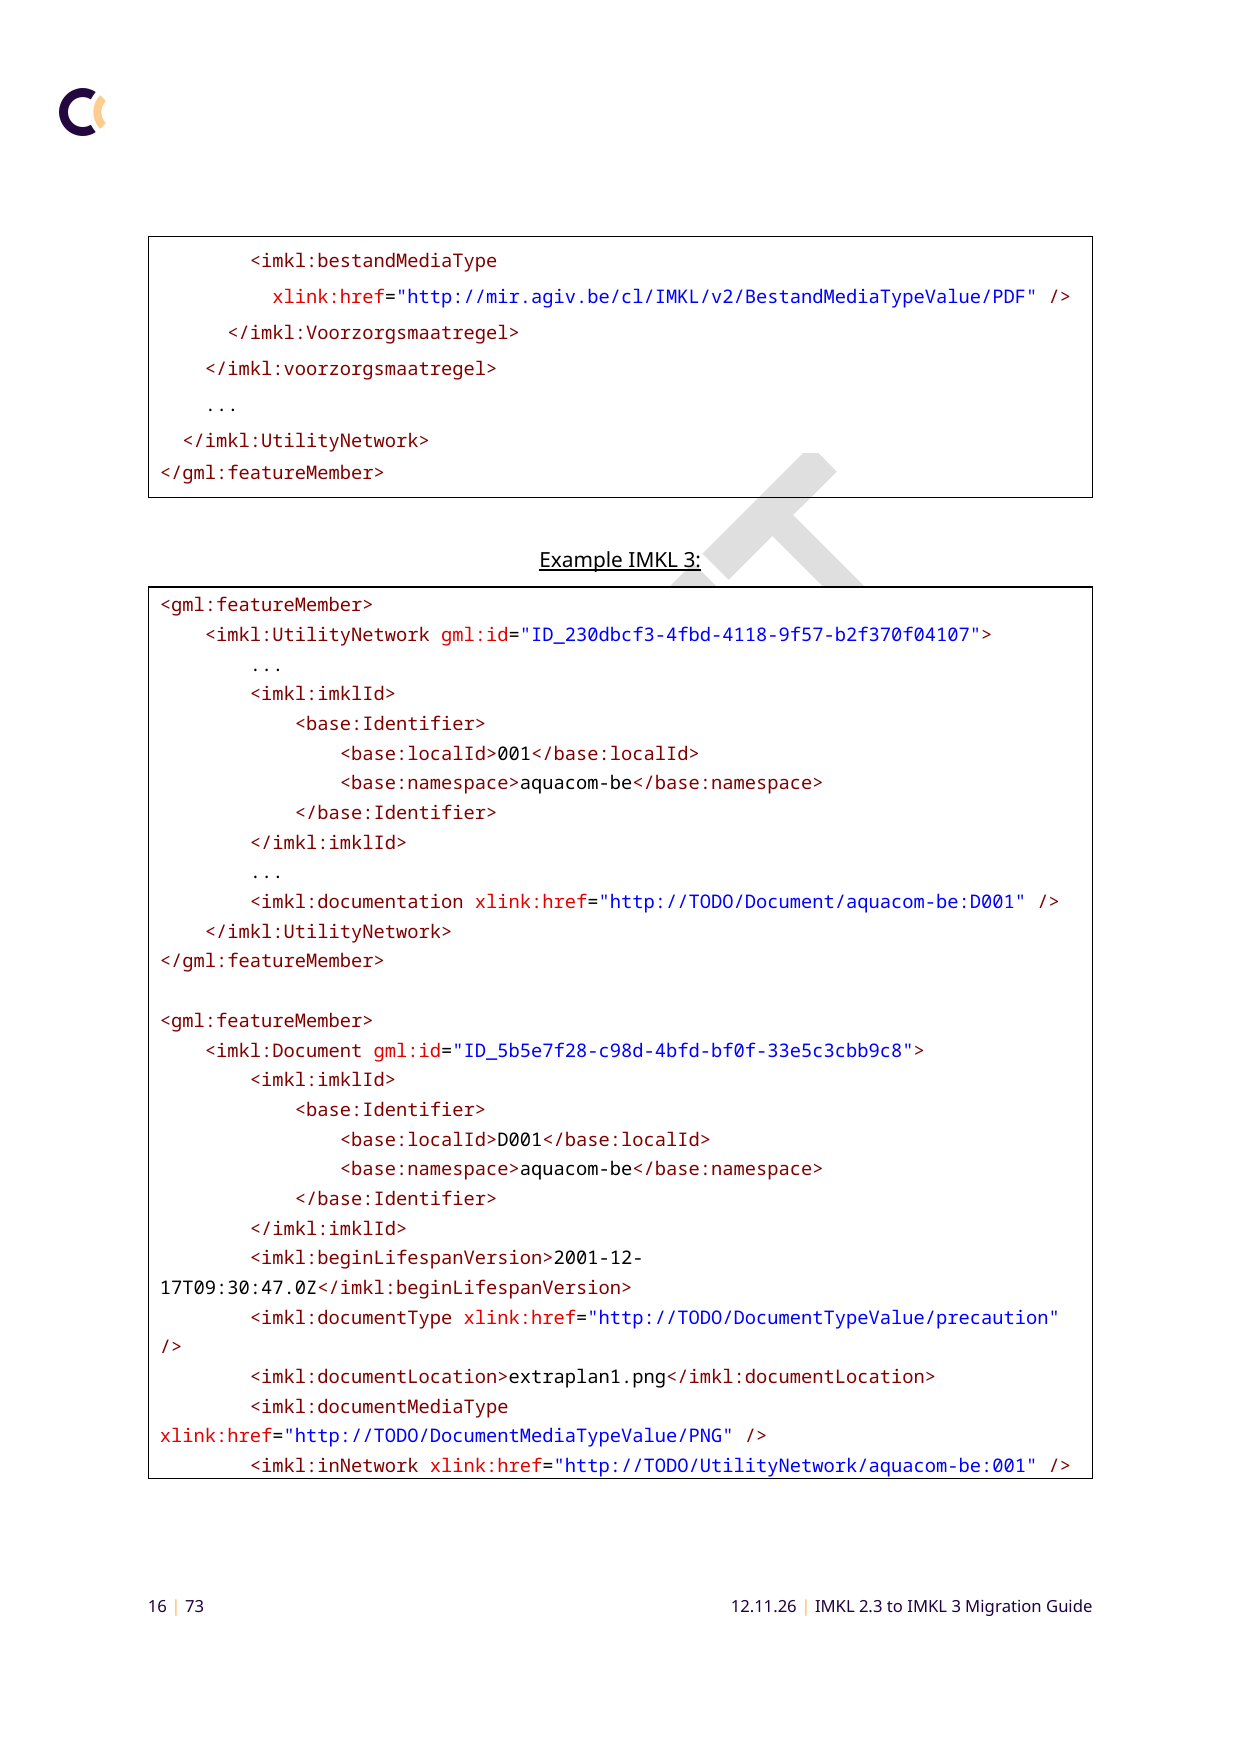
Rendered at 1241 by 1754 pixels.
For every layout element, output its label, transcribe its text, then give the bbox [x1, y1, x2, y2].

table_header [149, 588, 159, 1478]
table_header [149, 237, 1092, 497]
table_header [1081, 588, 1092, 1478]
picture [59, 88, 106, 136]
text Example IMKL 3: [148, 545, 1092, 574]
